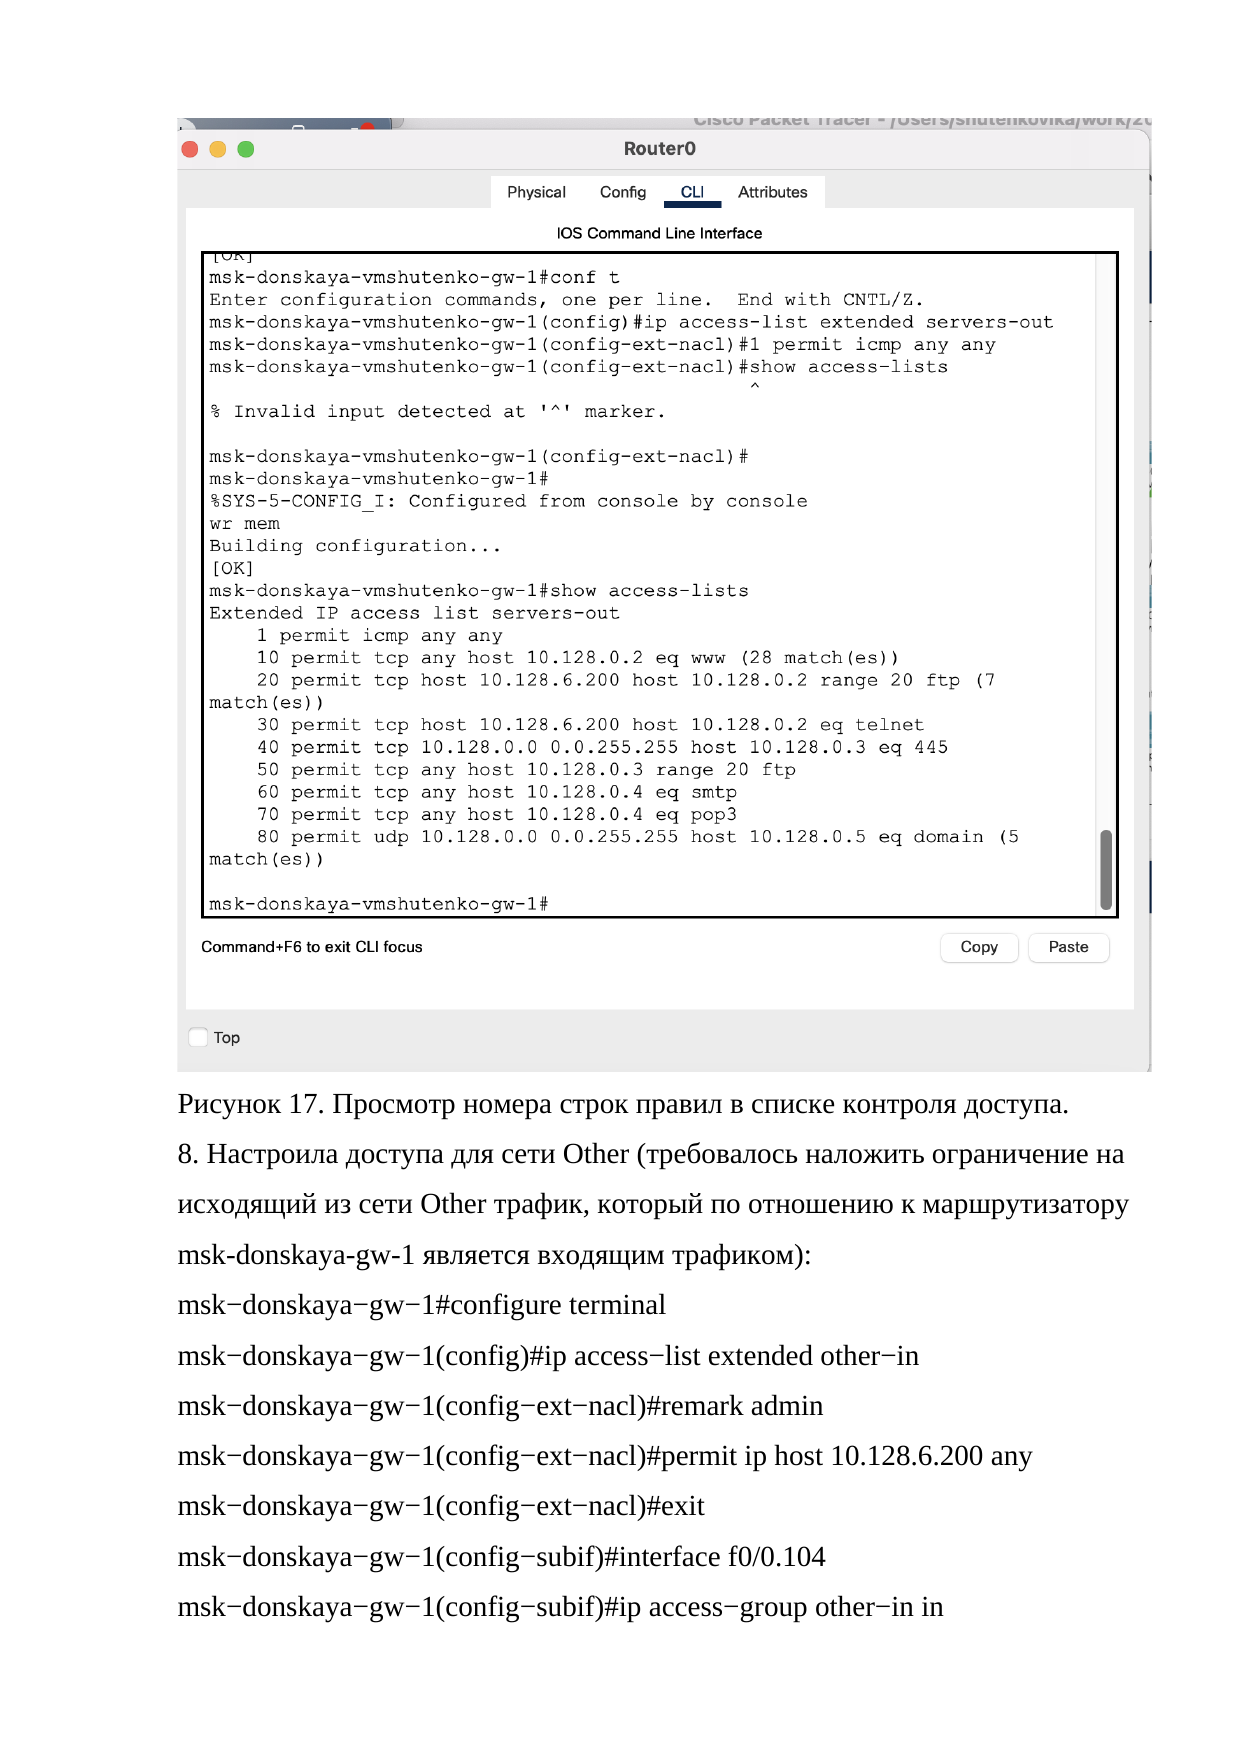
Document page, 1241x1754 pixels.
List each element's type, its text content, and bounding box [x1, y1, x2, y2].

text msk−donskaya−gw−1#configure terminal [177, 1287, 1152, 1321]
text msk−donskaya−gw−1(config−subif)#interface f0/0.104 [177, 1539, 1152, 1572]
text msk−donskaya−gw−1(config−subif)#ip access−group other−in in [177, 1589, 1152, 1623]
text 8. Настроила доступа для сети Other (требовалось наложить ограничение на исходящий из сети Other трафик, который по отношению к маршрутизатору [177, 1136, 1152, 1220]
text msk-donskaya-gw-1 является входящим трафиком): [177, 1237, 1152, 1271]
text msk−donskaya−gw−1(config)#ip access−list extended other−in [177, 1338, 1152, 1371]
text Рисунок 17. Просмотр номера строк правил в списке контроля доступа. [177, 1086, 1152, 1119]
text msk−donskaya−gw−1(config−ext−nacl)#exit [177, 1488, 1152, 1522]
text msk−donskaya−gw−1(config−ext−nacl)#permit ip host 10.128.6.200 any [177, 1438, 1152, 1472]
text msk−donskaya−gw−1(config−ext−nacl)#remark admin [177, 1388, 1152, 1421]
picture [177, 118, 1152, 1072]
